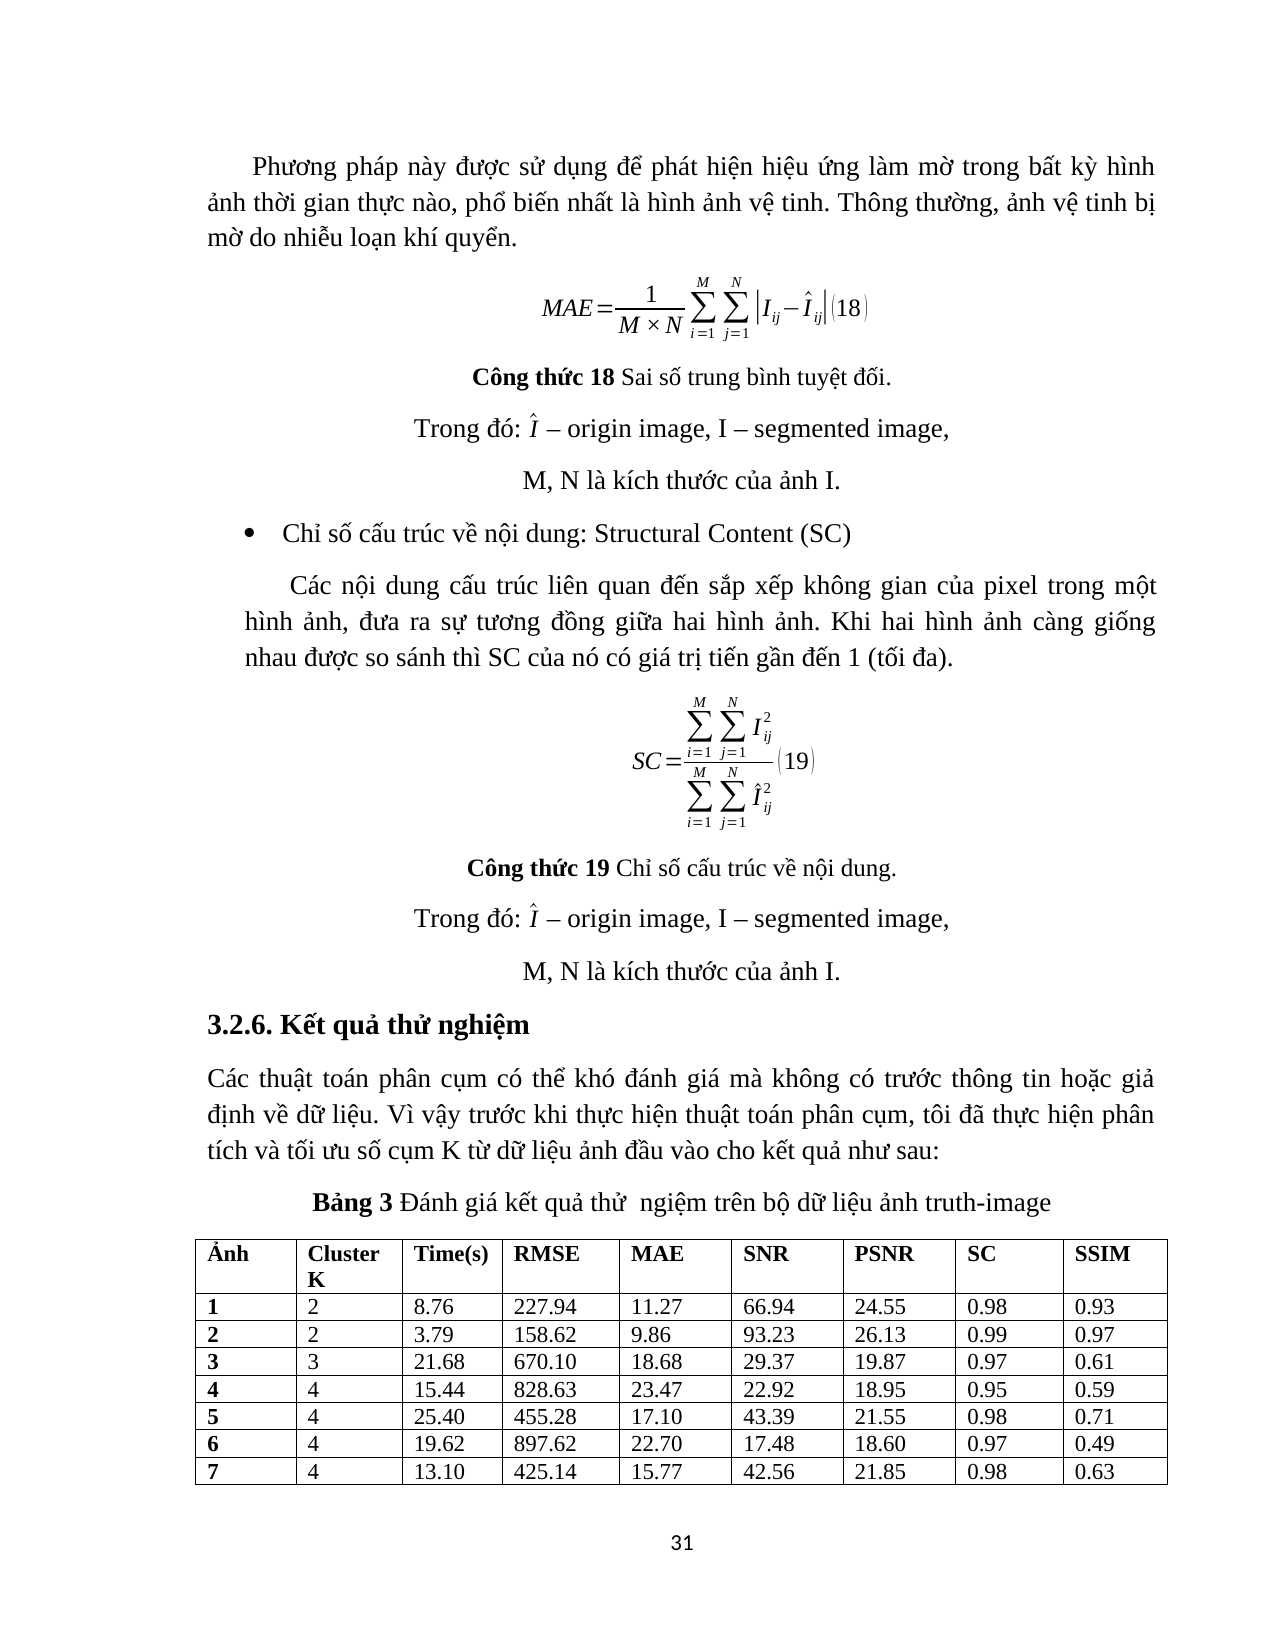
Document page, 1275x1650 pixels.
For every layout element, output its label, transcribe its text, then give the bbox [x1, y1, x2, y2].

table_cell 2 [297, 1294, 402, 1320]
table_cell 2 [297, 1321, 402, 1347]
list Chỉ số cấu trúc về nội dung: Structural Content (SC) [244, 517, 1156, 548]
table_cell 7 [196, 1458, 296, 1484]
table_cell 670.10 [503, 1348, 619, 1374]
text Công thức 18 Sai số trung bình tuyệt đối. [207, 362, 1156, 391]
table_cell 0.97 [956, 1430, 1063, 1457]
table_cell 828.63 [503, 1376, 619, 1402]
table_cell 0.98 [956, 1403, 1063, 1429]
table_cell 4 [297, 1376, 402, 1402]
table_cell 13.10 [403, 1458, 502, 1484]
text M, N là kích thước của ảnh I. [207, 464, 1156, 496]
table_header SNR [732, 1240, 843, 1292]
table_cell 6 [196, 1430, 296, 1457]
table_cell 1 [196, 1294, 296, 1320]
table_cell 0.71 [1064, 1403, 1167, 1429]
table_cell 0.97 [956, 1348, 1063, 1374]
table_cell 158.62 [503, 1321, 619, 1347]
table_header Cluster K [297, 1240, 402, 1292]
table_cell 29.37 [732, 1348, 843, 1374]
table_cell 0.61 [1064, 1348, 1167, 1374]
table_cell 3 [297, 1348, 402, 1374]
table_header SC [956, 1240, 1063, 1292]
table_cell 17.48 [732, 1430, 843, 1457]
table_cell 2 [196, 1321, 296, 1347]
table_cell 15.44 [403, 1376, 502, 1402]
table_cell 66.94 [732, 1294, 843, 1320]
table_cell 21.85 [844, 1458, 955, 1484]
table_cell 17.10 [620, 1403, 731, 1429]
table_cell 227.94 [503, 1294, 619, 1320]
table_cell 22.70 [620, 1430, 731, 1457]
table_cell 3 [196, 1348, 296, 1374]
table_cell 93.23 [732, 1321, 843, 1347]
text Trong đó: – origin image, I – segmented image, [207, 902, 1156, 933]
table_header MAE [620, 1240, 731, 1292]
table_cell 4 [196, 1376, 296, 1402]
table_cell 24.55 [844, 1294, 955, 1320]
table_cell 0.98 [956, 1294, 1063, 1320]
table_header Time(s) [403, 1240, 502, 1292]
text Các nội dung cấu trúc liên quan đến sắp xếp không gian của pixel trong một hình ảnh, đưa ra sự tương đồng giữa hai hình ảnh. Khi hai hình ảnh càng giống nhau được so sánh thì SC của nó có giá trị tiến gần đến 1 (tối đa). [244, 569, 1156, 672]
table_cell 18.68 [620, 1348, 731, 1374]
table_cell 19.62 [403, 1430, 502, 1457]
table_header RMSE [503, 1240, 619, 1292]
table_cell 897.62 [503, 1430, 619, 1457]
text M, N là kích thước của ảnh I. [207, 955, 1156, 986]
table_cell 4 [297, 1403, 402, 1429]
text Bảng 3 Đánh giá kết quả thử ngiệm trên bộ dữ liệu ảnh truth-image [207, 1186, 1156, 1217]
text 3.2.6. Kết quả thử nghiệm [207, 1007, 1156, 1041]
table_cell 0.49 [1064, 1430, 1167, 1457]
table_header SSIM [1064, 1240, 1167, 1292]
table_cell 0.98 [956, 1458, 1063, 1484]
text Trong đó: – origin image, I – segmented image, [207, 412, 1156, 443]
table_cell 25.40 [403, 1403, 502, 1429]
table_cell 4 [297, 1458, 402, 1484]
table_cell 42.56 [732, 1458, 843, 1484]
table_cell 0.63 [1064, 1458, 1167, 1484]
table_header Ảnh [196, 1240, 296, 1292]
table_cell 0.97 [1064, 1321, 1167, 1347]
table_cell 18.60 [844, 1430, 955, 1457]
table_cell 23.47 [620, 1376, 731, 1402]
table_cell 22.92 [732, 1376, 843, 1402]
table_cell 0.95 [956, 1376, 1063, 1402]
table_cell 425.14 [503, 1458, 619, 1484]
table_cell 455.28 [503, 1403, 619, 1429]
table_cell 9.86 [620, 1321, 731, 1347]
table_cell 15.77 [620, 1458, 731, 1484]
text Các thuật toán phân cụm có thể khó đánh giá mà không có trước thông tin hoặc giả định về dữ liệu. Vì vậy trước khi thực hiện thuật toán phân cụm, tôi đã thực hiện phân tích và tối ưu số cụm K từ dữ liệu ảnh đầu vào cho kết quả như sau: [207, 1062, 1156, 1165]
table_cell 11.27 [620, 1294, 731, 1320]
table_cell 4 [297, 1430, 402, 1457]
table_cell 19.87 [844, 1348, 955, 1374]
table_cell 0.59 [1064, 1376, 1167, 1402]
table_cell 18.95 [844, 1376, 955, 1402]
table_cell 21.68 [403, 1348, 502, 1374]
table_cell 21.55 [844, 1403, 955, 1429]
table_cell 3.79 [403, 1321, 502, 1347]
table_cell 0.99 [956, 1321, 1063, 1347]
text Công thức 19 Chỉ số cấu trúc về nội dung. [207, 853, 1156, 882]
table_cell 0.93 [1064, 1294, 1167, 1320]
table_cell 26.13 [844, 1321, 955, 1347]
table_cell 8.76 [403, 1294, 502, 1320]
table_header PSNR [844, 1240, 955, 1292]
table_cell 43.39 [732, 1403, 843, 1429]
table_cell 5 [196, 1403, 296, 1429]
text Phương pháp này được sử dụng để phát hiện hiệu ứng làm mờ trong bất kỳ hình ảnh thời gian thực nào, phổ biến nhất là hình ảnh vệ tinh. Thông thường, ảnh vệ tinh bị mờ do nhiễu loạn khí quyển. [207, 150, 1156, 253]
